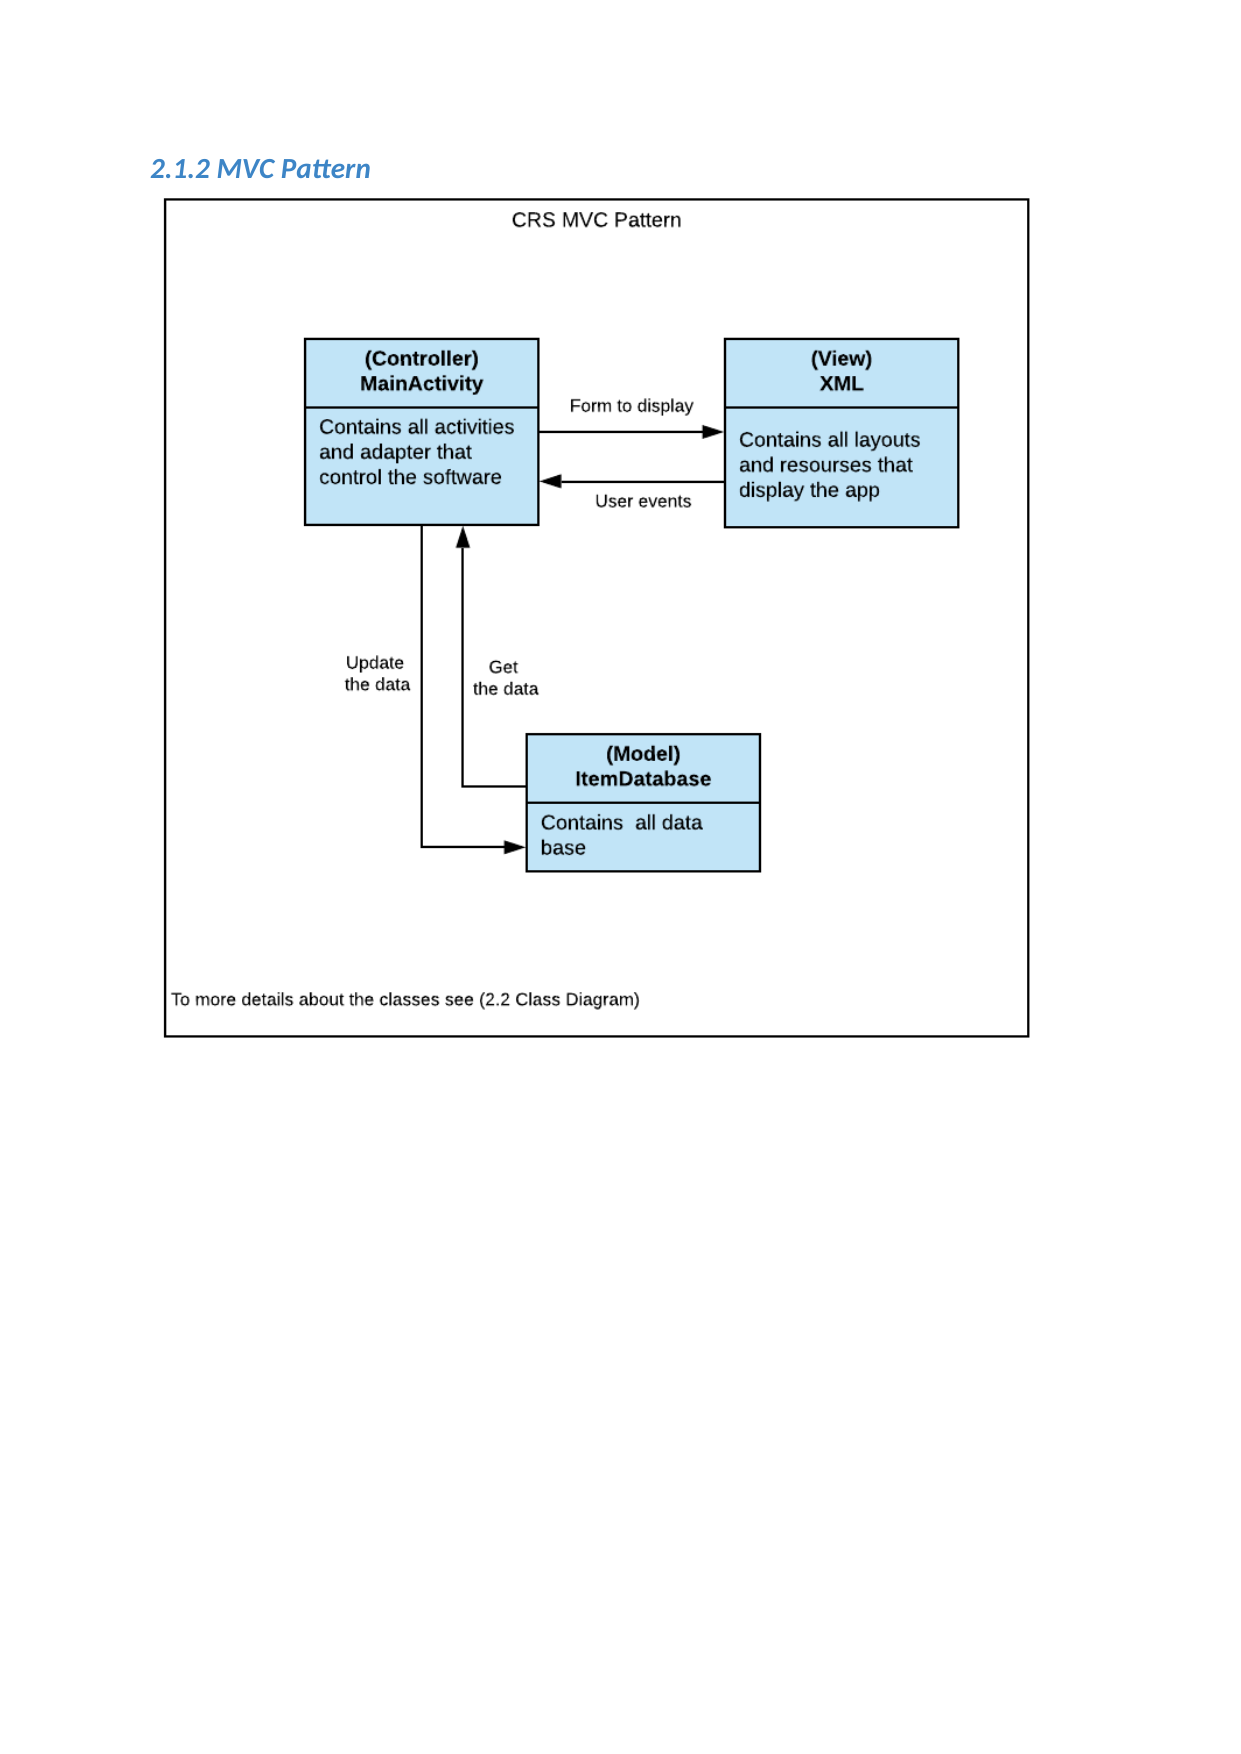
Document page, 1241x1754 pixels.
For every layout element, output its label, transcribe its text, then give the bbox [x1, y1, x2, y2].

picture [156, 185, 1047, 1047]
subtitle 2.1.2 MVC Pattern [150, 150, 1091, 186]
